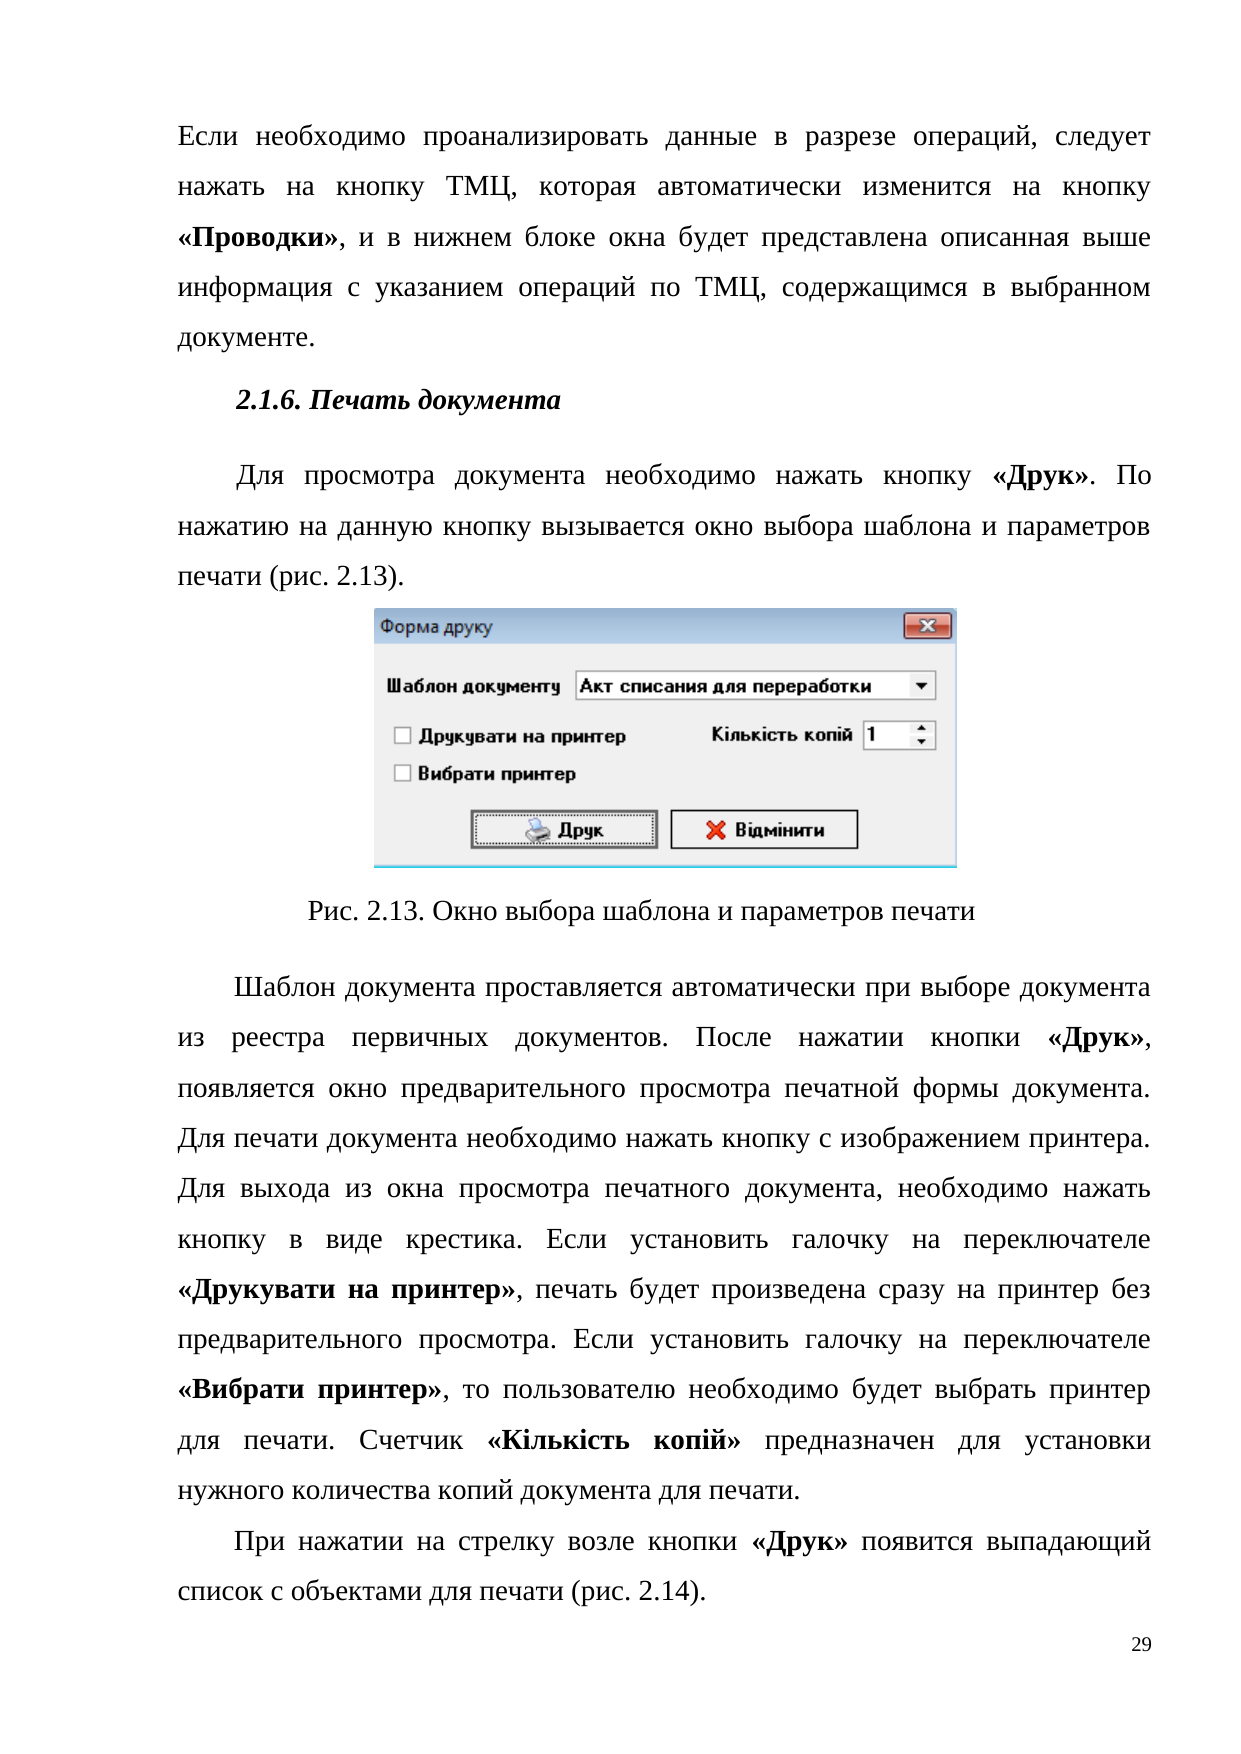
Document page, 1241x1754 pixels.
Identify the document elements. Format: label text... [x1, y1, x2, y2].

text Для просмотра документа необходимо нажать кнопку «Друк». По нажатию на данную кнопку вызывается окно выбора шаблона и параметров печати (рис. 2.13). [177, 457, 1152, 592]
subtitle 2.1.6. Печать документа [177, 382, 1152, 416]
picture [374, 608, 957, 868]
text При нажатии на стрелку возле кнопки «Друк» появится выпадающий список с объектами для печати (рис. 2.14). [177, 1523, 1152, 1606]
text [177, 118, 1152, 353]
text Шаблон документа проставляется автоматически при выборе документа из реестра первичных документов. После нажатии кнопки «Друк», появляется окно предварительного просмотра печатной формы документа. Для печати документа необходимо нажать кнопку с изображением принтера. Для выхода из окна просмотра печатного документа, необходимо нажать кнопку в виде крестика. Если установить галочку на переключателе «Друкувати на принтер», печать будет произведена сразу на принтер без предварительного просмотра. Если установить галочку на переключателе «Вибрати принтер», то пользователю необходимо будет выбрать принтер для печати. Счетчик «Кількість копій» предназначен для установки нужного количества копий документа для печати. [177, 969, 1152, 1506]
